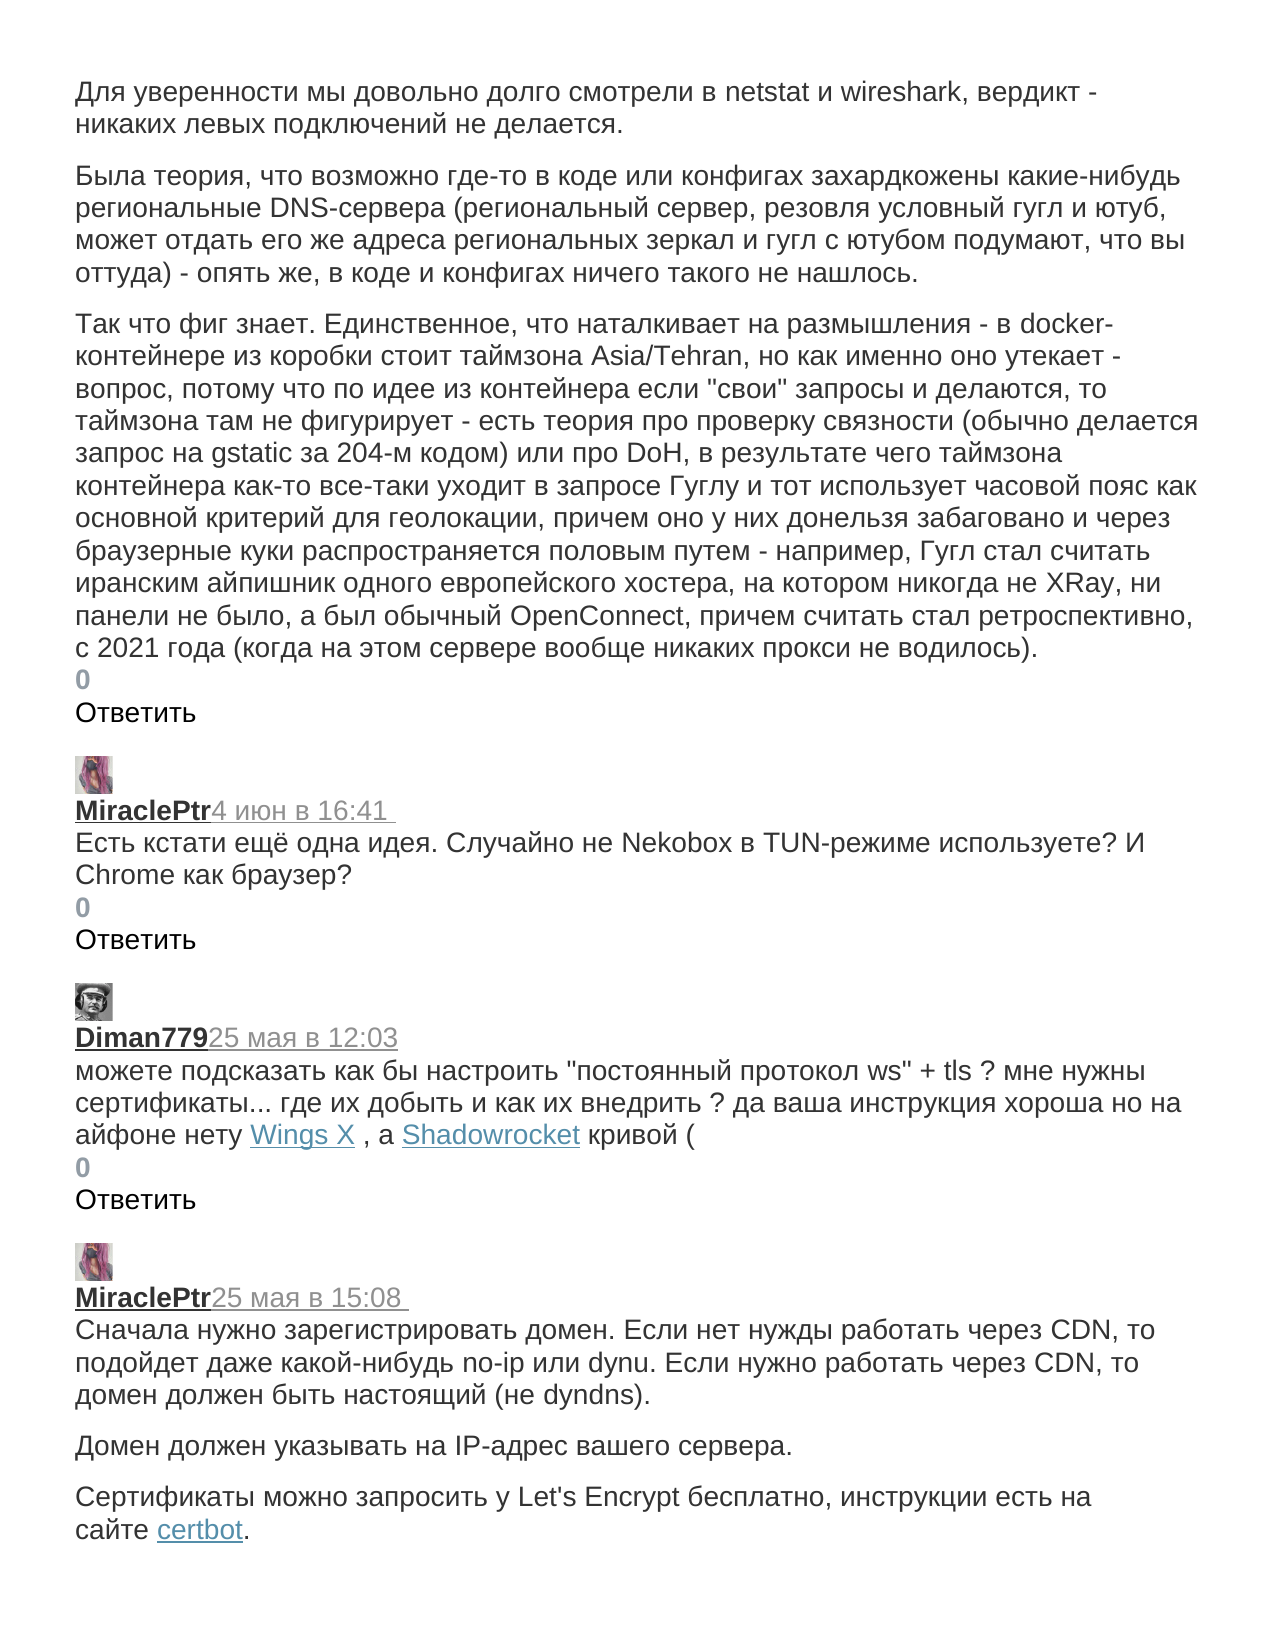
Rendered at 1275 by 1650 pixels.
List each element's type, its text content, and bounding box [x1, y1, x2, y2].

text 0 [75, 663, 1200, 696]
text Diman77925 мая в 12:03 [75, 1021, 1200, 1053]
text Для уверенности мы довольно долго смотрели в netstat и wireshark, вердикт - никаких левых подключений не делается. [75, 75, 1200, 140]
picture [75, 983, 113, 1021]
text Была теория, что возможно где-то в коде или конфигах захардкожены какие-нибудь региональные DNS-сервера (региональный сервер, резовля условный гугл и ютуб, может отдать его же адреса региональных зеркал и гугл с ютубом подумают, что вы оттуда) - опять же, в коде и конфигах ничего такого не нашлось. [75, 158, 1200, 288]
text Так что фиг знает. Единственное, что наталкивает на размышления - в docker-контейнере из коробки стоит таймзона Asia/Tehran, но как именно оно утекает - вопрос, потому что по идее из контейнера если "свои" запросы и делаются, то таймзона там не фигурирует - есть теория про проверку связности (обычно делается запрос на gstatic за 204-м кодом) или про DoH, в результате чего таймзона контейнера как-то все-таки уходит в запросе Гуглу и тот использует часовой пояс как основной критерий для геолокации, причем оно у них донельзя забаговано и через браузерные куки распространяется половым путем - например, Гугл стал считать иранским айпишник одного европейского хостера, на котором никогда не XRay, ни панели не было, а был обычный OpenConnect, причем считать стал ретроспективно, с 2021 года (когда на этом сервере вообще никаких прокси не водилось). [75, 307, 1200, 663]
picture [75, 756, 113, 794]
text MiraclePtr25 мая в 15:08 [75, 1281, 1200, 1313]
picture [75, 1243, 113, 1281]
text Домен должен указывать на IP-адрес вашего сервера. [75, 1429, 1200, 1462]
text Ответить [75, 923, 1200, 956]
text можете подсказать как бы настроить "постоянный протокол ws" + tls ? мне нужны сертификаты... где их добыть и как их внедрить ? да ваша инструкция хороша но на айфоне нету Wings X , а Shadowrocket кривой ( [75, 1053, 1200, 1151]
text Сертификаты можно запросить у Let's Encrypt бесплатно, инструкции есть на сайте certbot. [75, 1480, 1200, 1545]
text Сначала нужно зарегистрировать домен. Если нет нужды работать через CDN, то подойдет даже какой-нибудь no-ip или dynu. Если нужно работать через CDN, то домен должен быть настоящий (не dyndns). [75, 1313, 1200, 1411]
text 0 [75, 1151, 1200, 1183]
text 0 [75, 891, 1200, 923]
text Есть кстати ещё одна идея. Случайно не Nekobox в TUN-режиме используете? И Chrome как браузер? [75, 826, 1200, 891]
text MiraclePtr4 июн в 16:41 [75, 793, 1200, 826]
text Ответить [75, 1183, 1200, 1215]
text Ответить [75, 696, 1200, 728]
